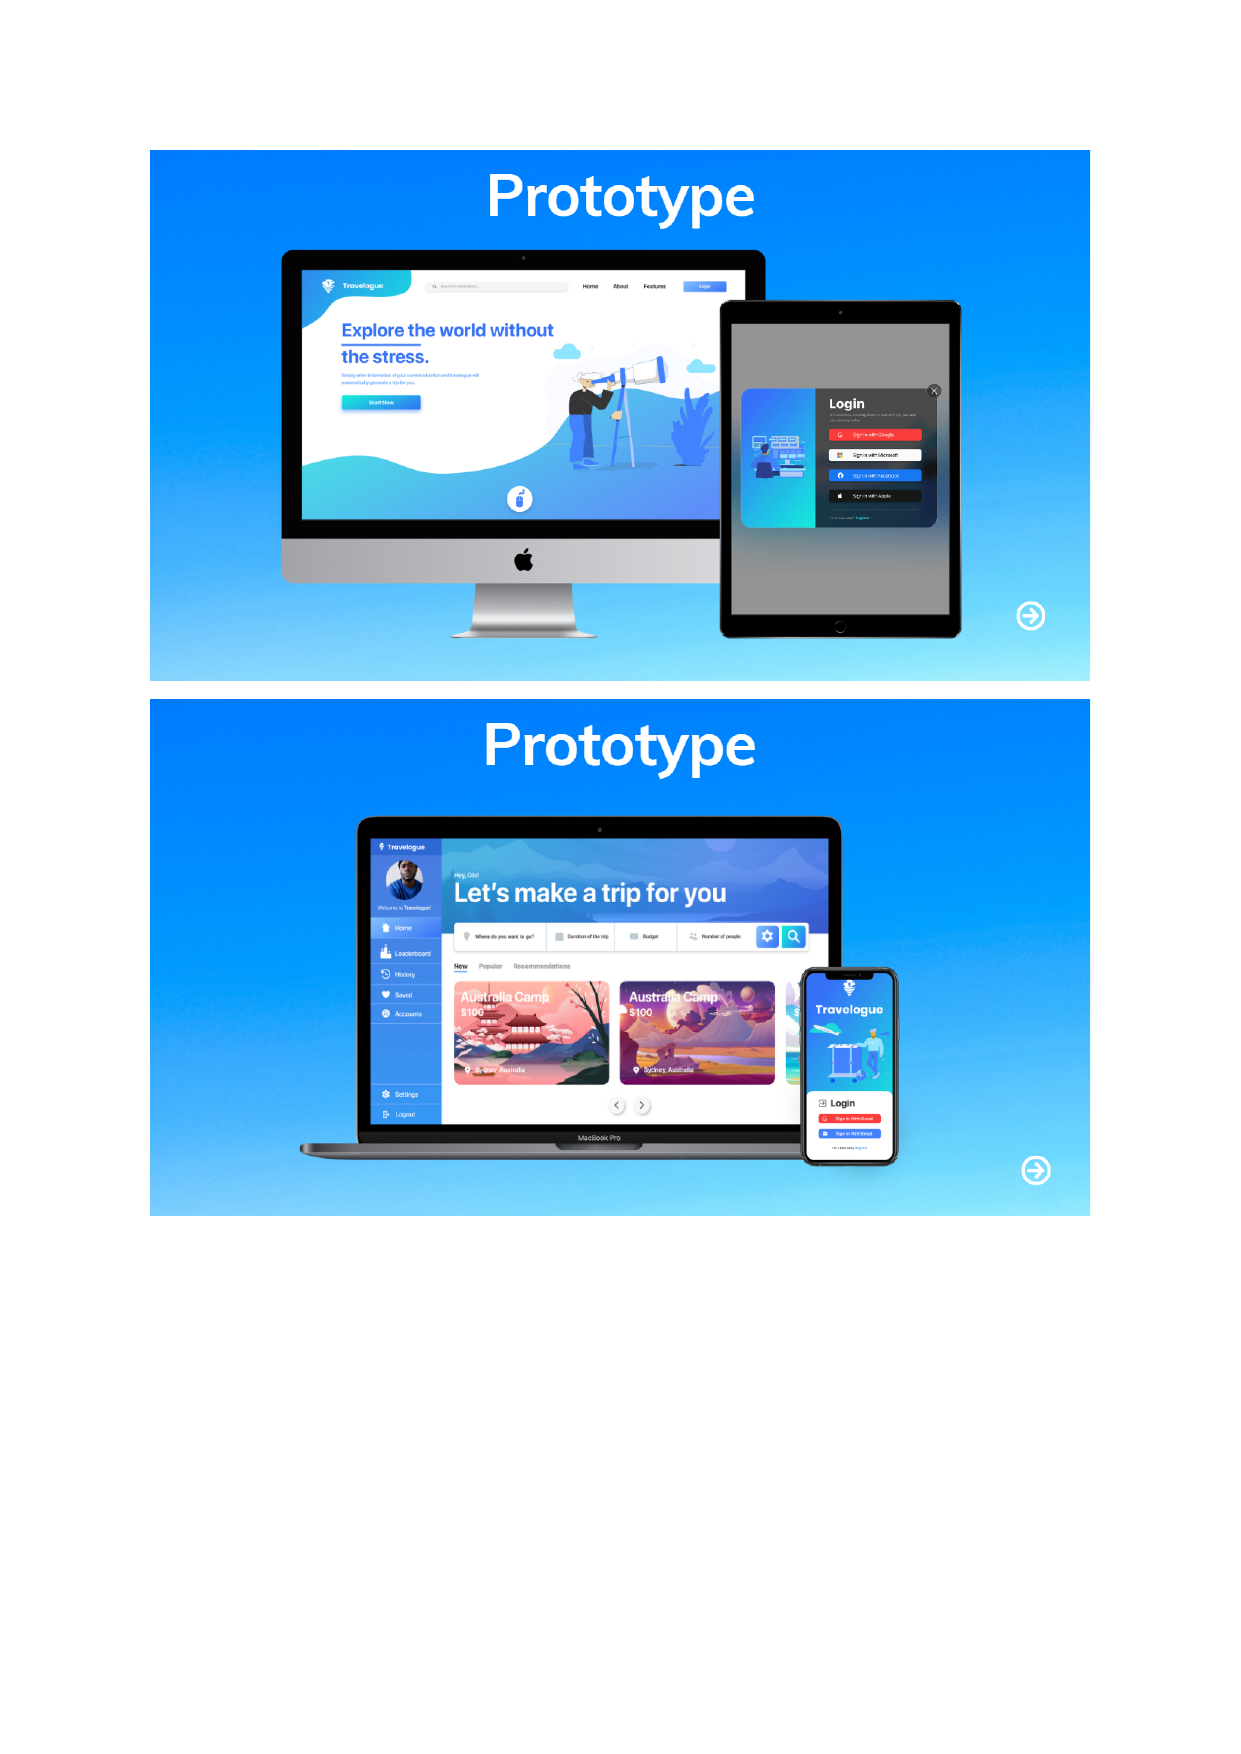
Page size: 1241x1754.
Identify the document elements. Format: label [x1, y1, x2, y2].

picture [150, 150, 1091, 681]
picture [150, 699, 1091, 1216]
